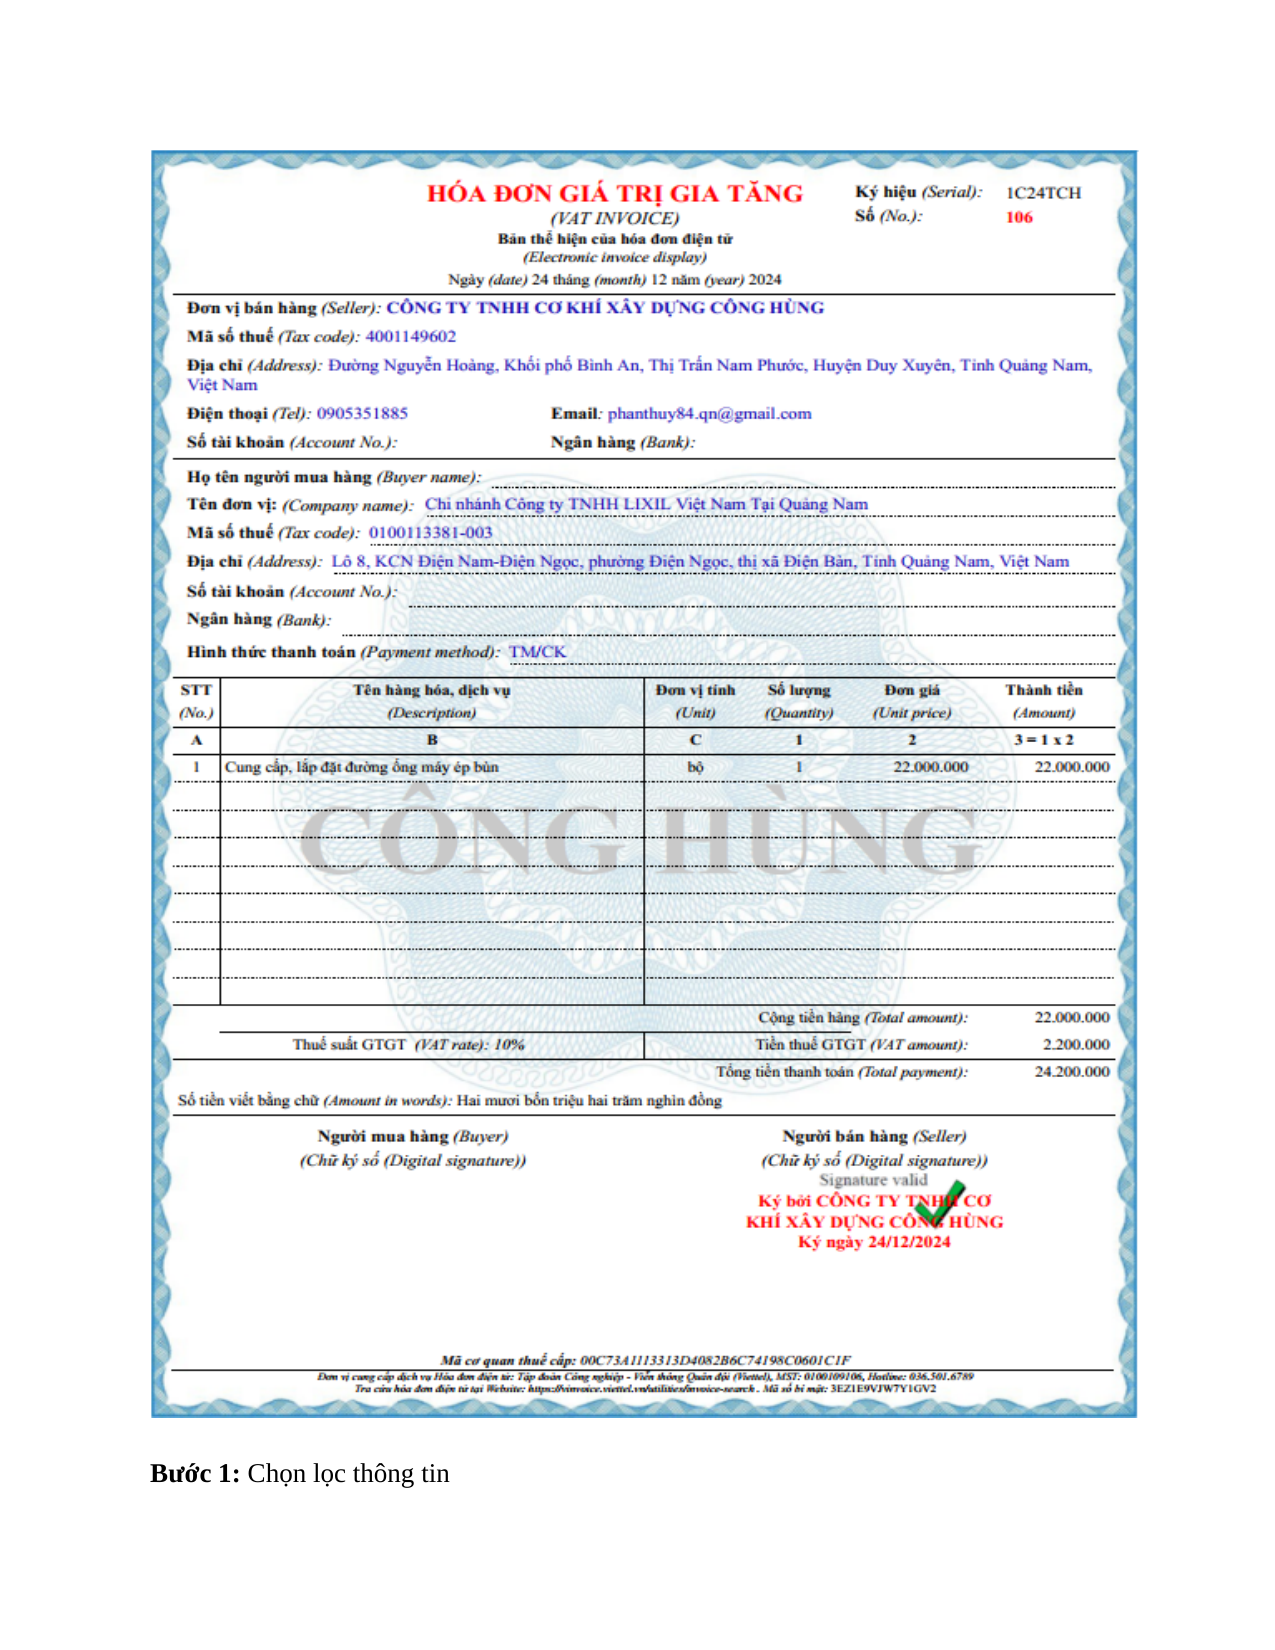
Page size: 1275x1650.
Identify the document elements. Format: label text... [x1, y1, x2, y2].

picture [150, 150, 1139, 1418]
text Bước 1: Chọn lọc thông tin [150, 1457, 1125, 1488]
